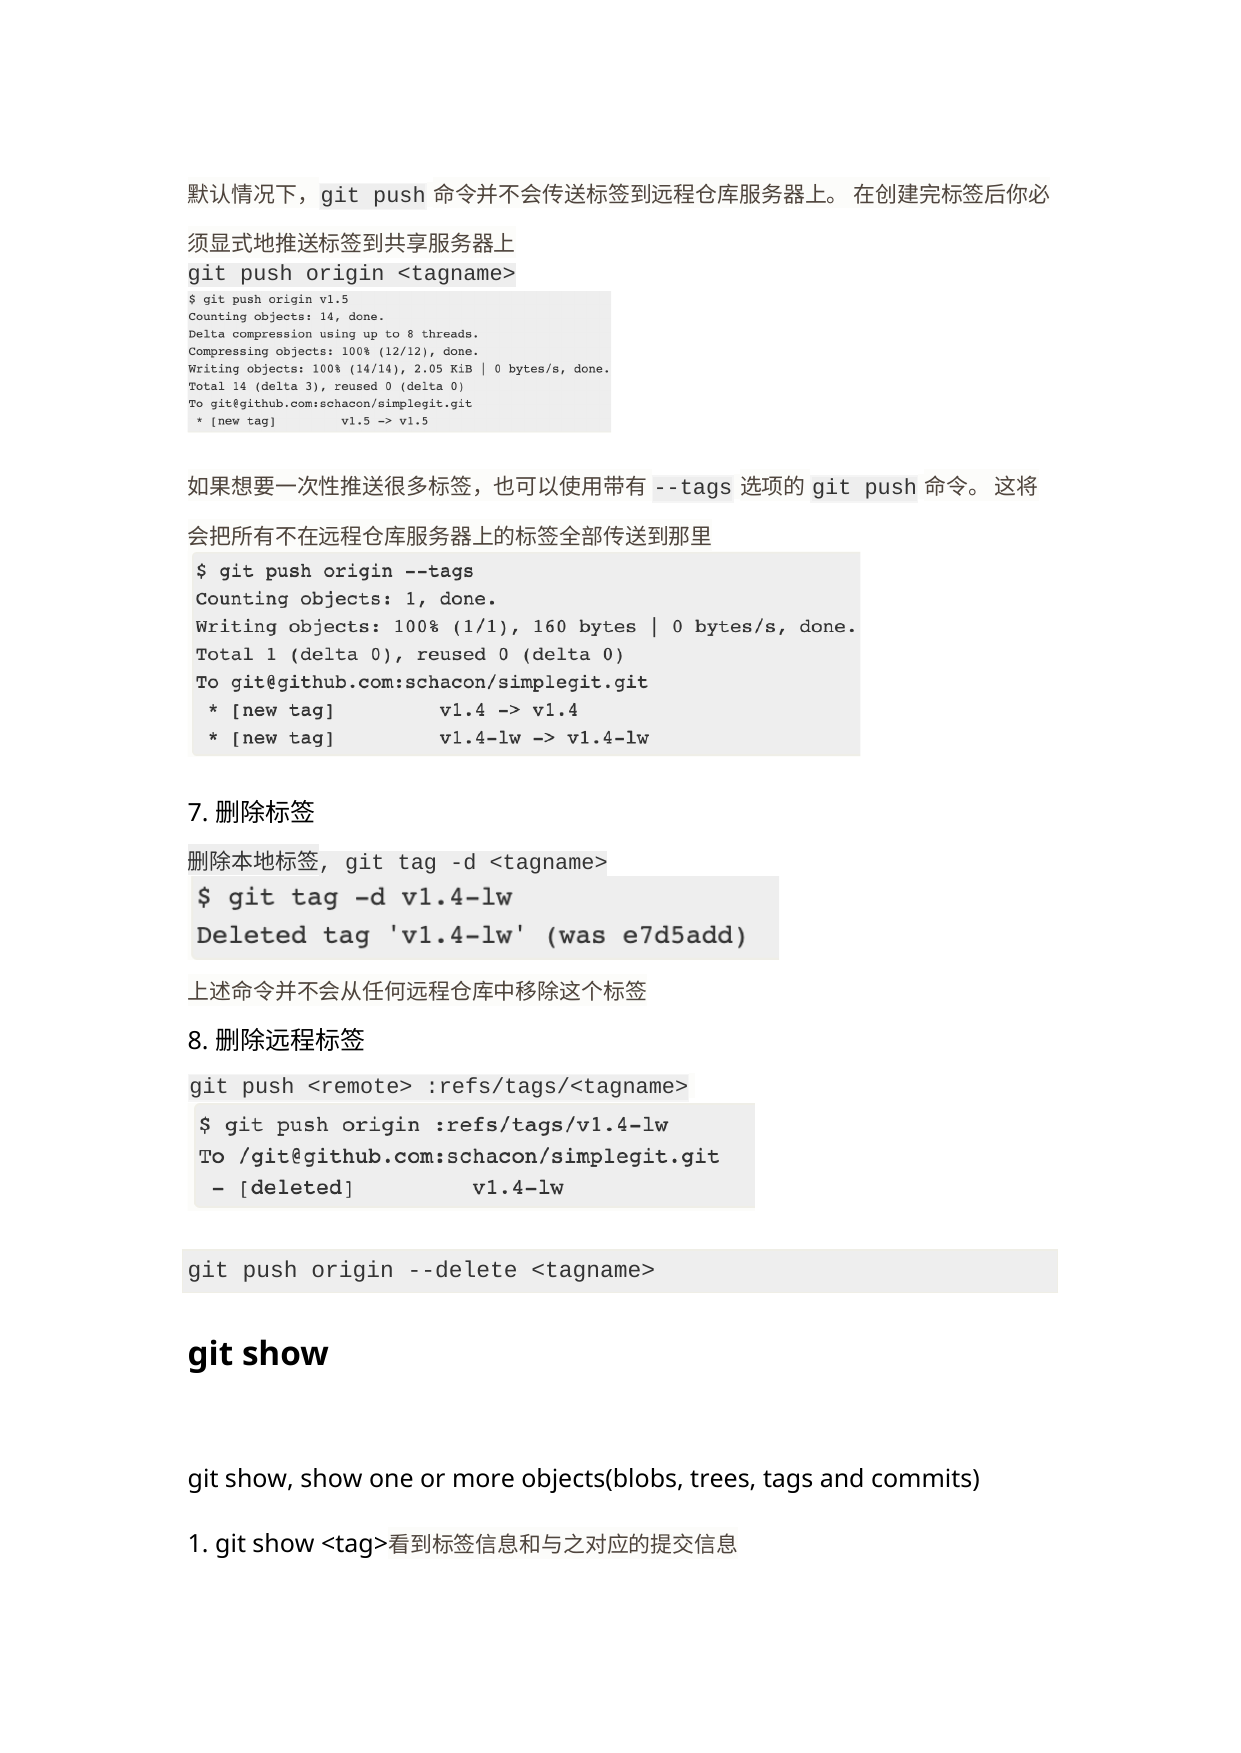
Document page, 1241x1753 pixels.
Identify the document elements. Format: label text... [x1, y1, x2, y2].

text 默认情况下，git push 命令并不会传送标签到远程仓库服务器上。 在创建完标签后你必须显式地推送标签到共享服务器上 [187, 161, 1053, 258]
picture [187, 551, 861, 757]
picture [187, 291, 612, 433]
text git push origin --delete <tagname> [183, 1251, 1057, 1292]
text git push origin <tagname> [187, 258, 1053, 291]
text 1. git show <tag>看到标签信息和与之对应的提交信息 [187, 1510, 1053, 1575]
picture [187, 876, 780, 960]
subtitle git show [187, 1320, 1053, 1385]
text 8. 删除远程标签 [187, 1006, 1053, 1071]
text 如果想要一次性推送很多标签，也可以使用带有 --tags 选项的 git push 命令。 这将会把所有不在远程仓库服务器上的标签全部传送到那里 [187, 453, 1053, 551]
picture [187, 1103, 755, 1211]
text 删除本地标签, git tag -d <tagname> [187, 843, 1053, 876]
text 7. 删除标签 [187, 778, 1053, 843]
text git push <remote> :refs/tags/<tagname> [187, 1071, 1053, 1103]
text git show, show one or more objects(blobs, trees, tags and commits) [187, 1445, 1053, 1510]
text 上述命令并不会从任何远程仓库中移除这个标签 [187, 973, 1053, 1006]
